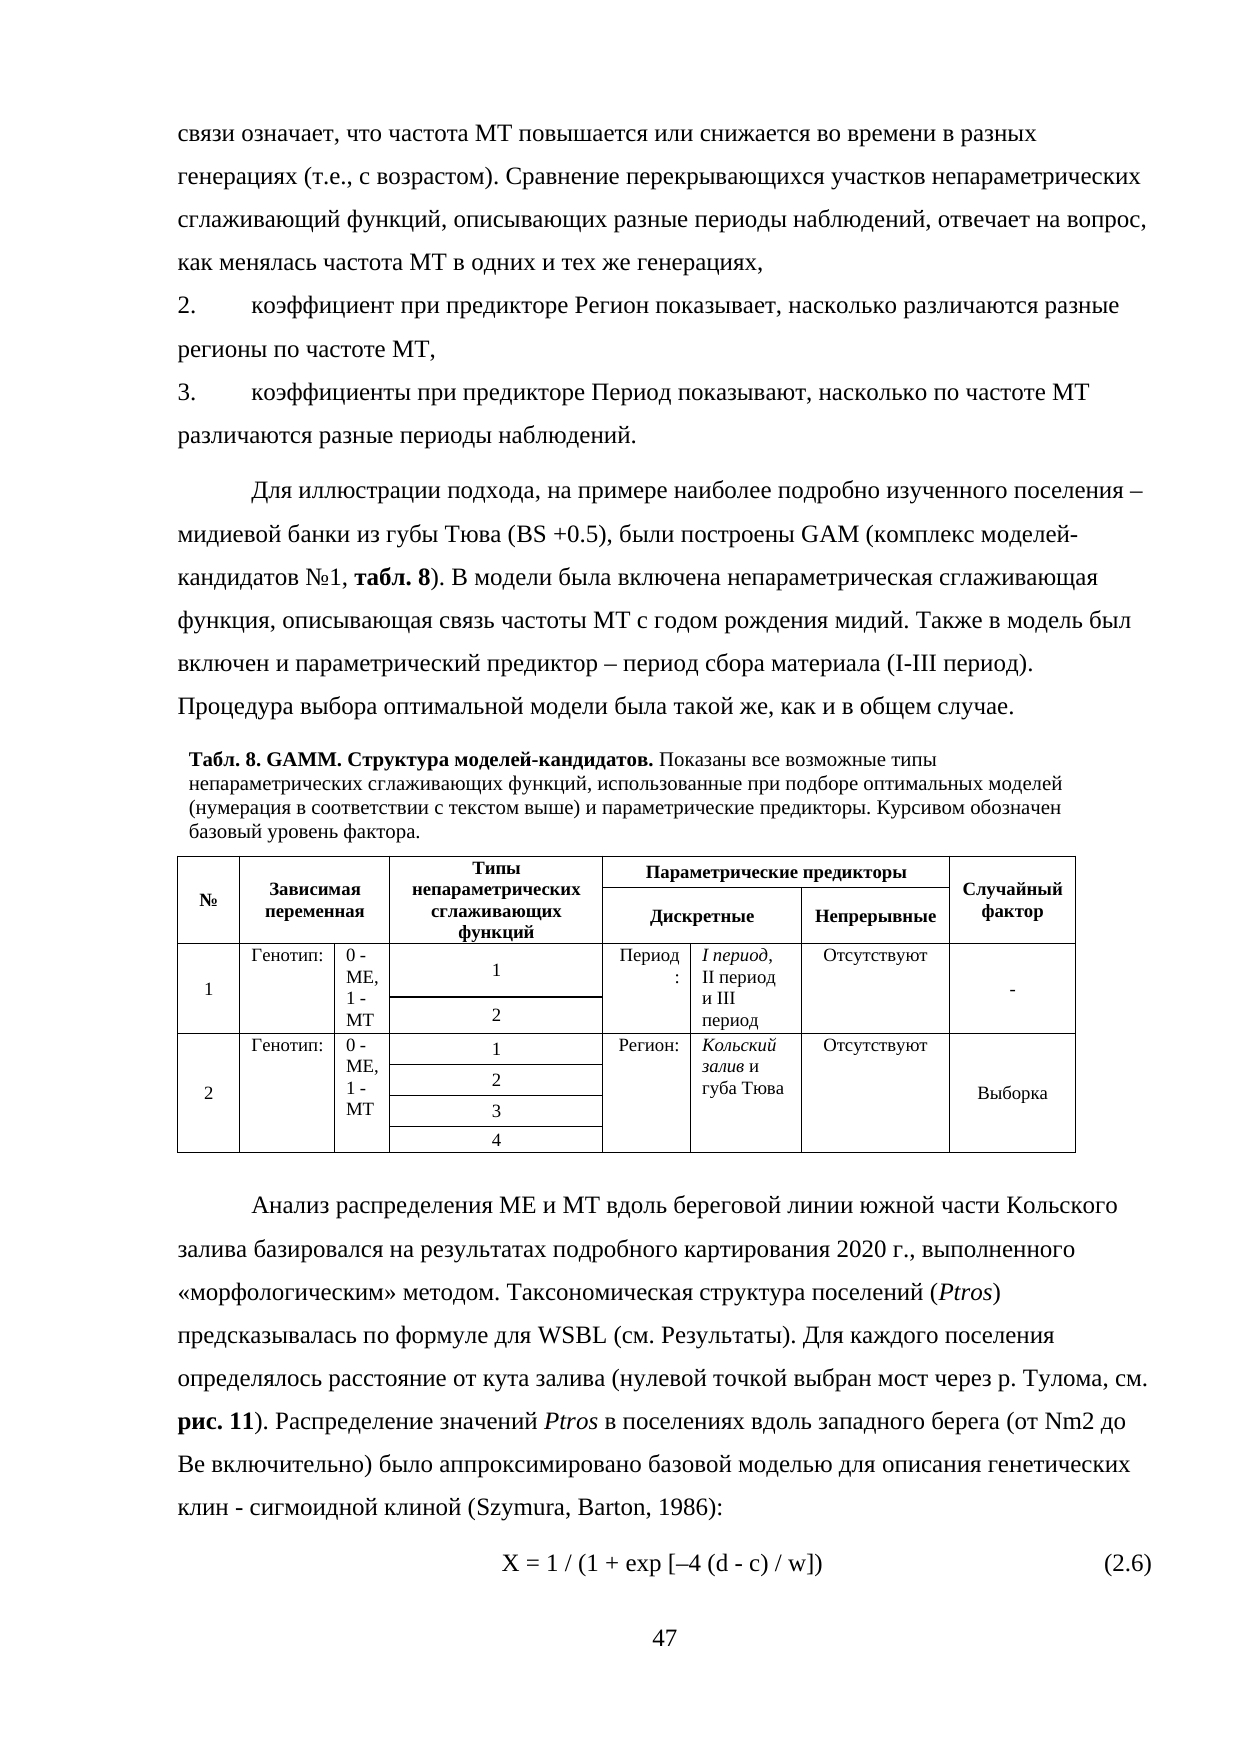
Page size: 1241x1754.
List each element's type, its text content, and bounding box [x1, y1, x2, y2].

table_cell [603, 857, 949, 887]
text Для иллюстрации подхода, на примере наиболее подробно изученного поселения – мидиевой банки из губы Тюва (BS +0.5), были построены GAM (комплекс моделей-кандидатов №1, табл. 8). В модели была включена непараметрическая сглаживающая функция, описывающая связь частоты МТ с годом рождения мидий. Также в модель был включен и параметрический предиктор – период сбора материала (I-III период). Процедура выбора оптимальной модели была такой же, как и в общем случае. [177, 476, 1152, 720]
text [177, 118, 1152, 276]
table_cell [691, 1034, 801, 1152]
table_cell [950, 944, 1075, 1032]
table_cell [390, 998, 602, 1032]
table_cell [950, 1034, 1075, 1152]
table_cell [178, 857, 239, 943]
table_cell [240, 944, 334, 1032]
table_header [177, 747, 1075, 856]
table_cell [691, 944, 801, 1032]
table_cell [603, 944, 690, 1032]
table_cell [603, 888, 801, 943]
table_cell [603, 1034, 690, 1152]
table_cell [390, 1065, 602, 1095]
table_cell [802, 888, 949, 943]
text 2. коэффициент при предикторе Регион показывает, насколько различаются разные регионы по частоте МТ, [177, 291, 1152, 362]
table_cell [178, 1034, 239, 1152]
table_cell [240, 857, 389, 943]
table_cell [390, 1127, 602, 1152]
text Анализ распределения МЕ и МТ вдоль береговой линии южной части Кольского залива базировался на результатах подробного картирования 2020 г., выполненного «морфологическим» методом. Таксономическая структура поселений (Ptros) предсказывалась по формуле для WSBL (см. Результаты). Для каждого поселения определялось расстояние от кута залива (нулевой точкой выбран мост через р. Тулома, см. рис. 11). Распределение значений Ptros в поселениях вдоль западного берега (от Nm2 до Be включительно) было аппроксимировано базовой моделью для описания генетических клин - сигмоидной клиной (Szymura, Barton, 1986): [177, 1191, 1152, 1521]
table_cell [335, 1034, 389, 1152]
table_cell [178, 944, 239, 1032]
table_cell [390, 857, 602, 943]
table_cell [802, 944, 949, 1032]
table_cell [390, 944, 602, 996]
text X = 1 / (1 + exp [–4 (d - c) / w]) (2.6) [177, 1548, 1152, 1577]
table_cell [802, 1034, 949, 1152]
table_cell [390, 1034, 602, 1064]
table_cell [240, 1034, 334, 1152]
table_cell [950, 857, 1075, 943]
text 3. коэффициенты при предикторе Период показывают, насколько по частоте МТ различаются разные периоды наблюдений. [177, 377, 1152, 449]
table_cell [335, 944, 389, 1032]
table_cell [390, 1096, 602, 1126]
